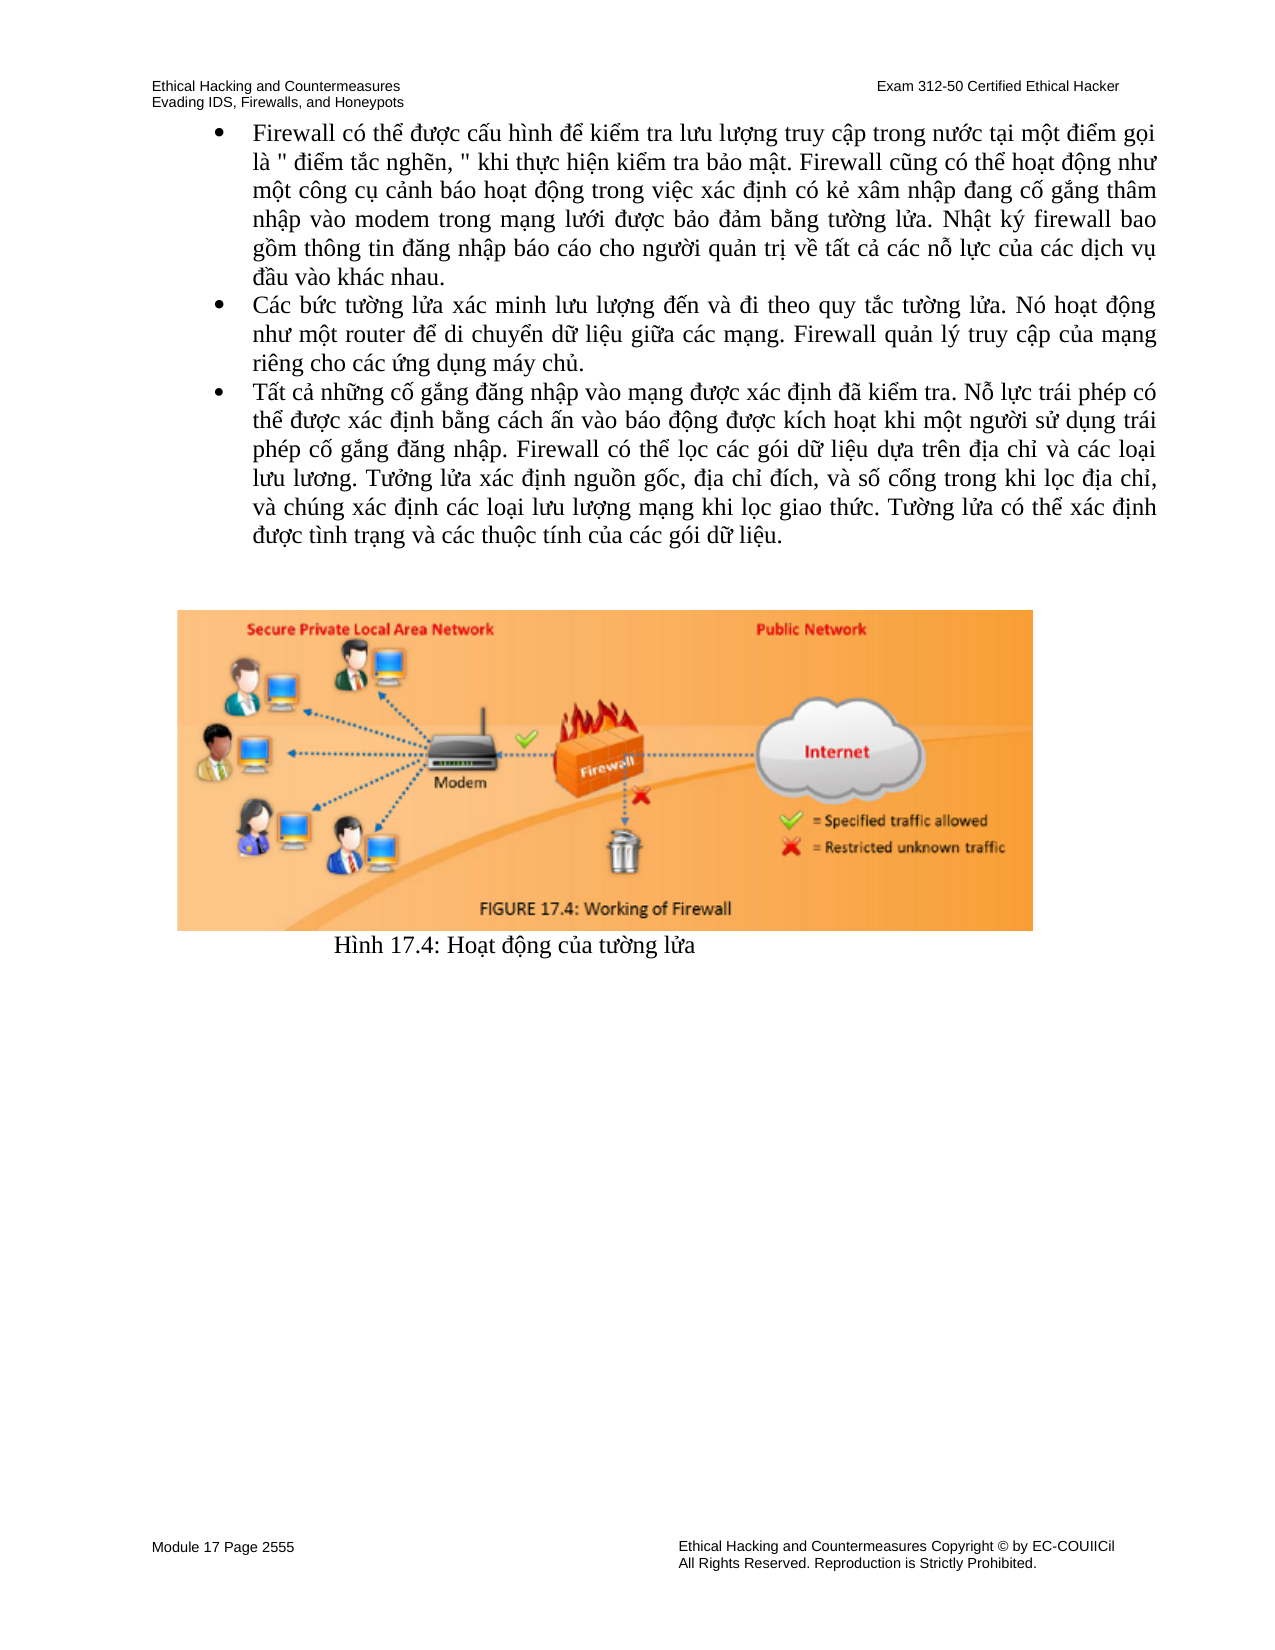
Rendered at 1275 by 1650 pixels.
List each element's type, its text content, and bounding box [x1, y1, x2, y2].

picture [177, 610, 1033, 931]
list Các bức tường lửa xác minh lưu lượng đến và đi theo quy tắc tường lửa. Nó hoạt động như một router để di chuyển dữ liệu giữa các mạng. Firewall quản lý truy cập của mạng riêng cho các ứng dụng máy chủ. [215, 291, 1157, 377]
text Hình 17.4: Hoạt động của tường lửa [177, 930, 1157, 959]
list Firewall có thể được cấu hình để kiểm tra lưu lượng truy cập trong nước tại một điểm gọi là " điểm tắc nghẽn, " khi thực hiện kiểm tra bảo mật. Firewall cũng có thể hoạt động như một công cụ cảnh báo hoạt động trong việc xác định có kẻ xâm nhập đang cố gắng thâm nhập vào modem trong mạng lưới được bảo đảm bằng tường lửa. Nhật ký firewall bao gồm thông tin đăng nhập báo cáo cho người quản trị về tất cả các nỗ lực của các dịch vụ đầu vào khác nhau. [215, 118, 1157, 291]
list Tất cả những cố gắng đăng nhập vào mạng được xác định đã kiểm tra. Nỗ lực trái phép có thể được xác định bằng cách ấn vào báo động được kích hoạt khi một người sử dụng trái phép cố gắng đăng nhập. Firewall có thể lọc các gói dữ liệu dựa trên địa chỉ và các loại lưu lương. Tưởng lửa xác định nguồn gốc, địa chỉ đích, và số cổng trong khi lọc địa chỉ, và chúng xác định các loại lưu lượng mạng khi lọc giao thức. Tường lửa có thể xác định được tình trạng và các thuộc tính của các gói dữ liệu. [215, 377, 1157, 549]
